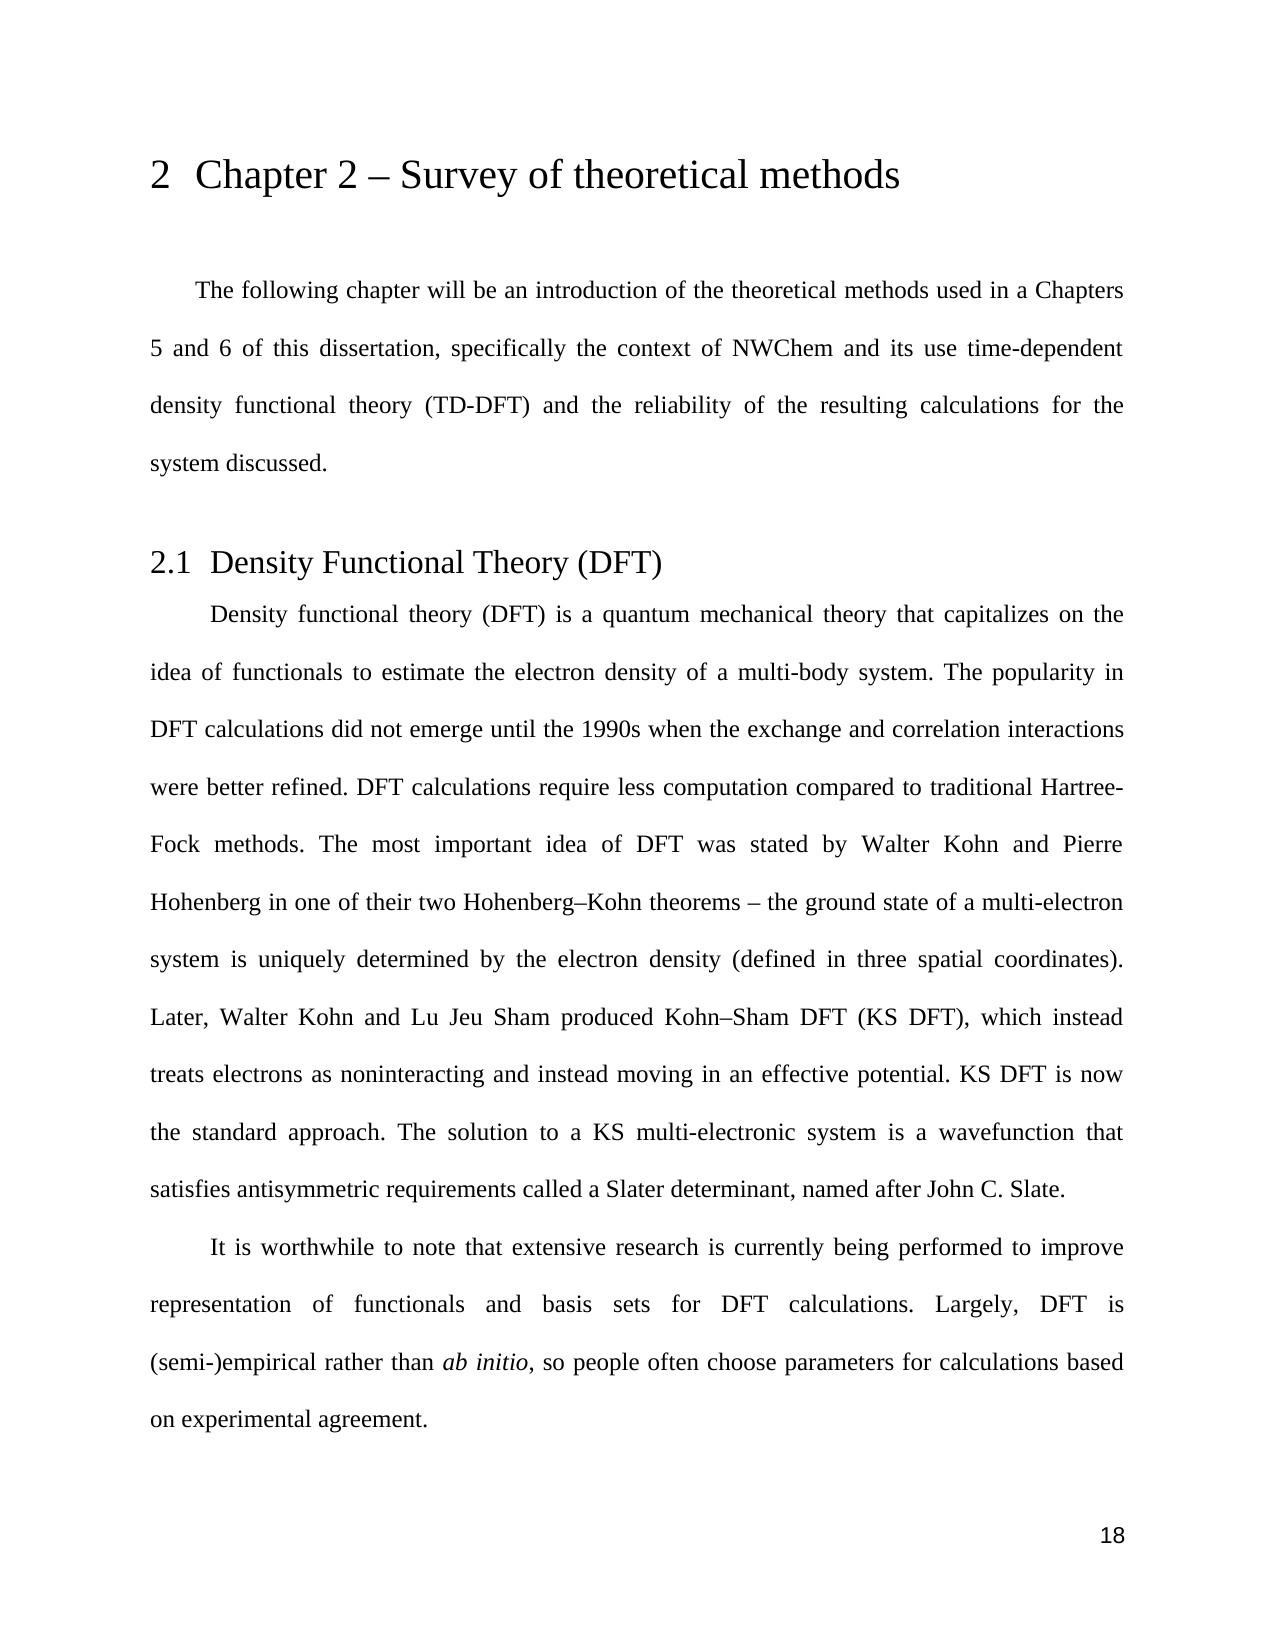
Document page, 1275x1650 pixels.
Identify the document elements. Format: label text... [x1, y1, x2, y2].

text Density functional theory (DFT) is a quantum mechanical theory that capitalizes on the idea of functionals to estimate the electron density of a multi-body system. The popularity in DFT calculations did not emerge until the 1990s when the exchange and correlation interactions were better refined. DFT calculations require less computation compared to traditional Hartree-Fock methods. The most important idea of DFT was stated by Walter Kohn and Pierre Hohenberg in one of their two Hohenberg–Kohn theorems – the ground state of a multi-electron system is uniquely determined by the electron density (defined in three spatial coordinates). Later, Walter Kohn and Lu Jeu Sham produced Kohn–Sham DFT (KS DFT), which instead treats electrons as noninteracting and instead moving in an effective potential. KS DFT is now the standard approach. The solution to a KS multi-electronic system is a wavefunction that satisfies antisymmetric requirements called a Slater determinant, named after John C. Slate. [150, 599, 1125, 1203]
list Density Functional Theory (DFT) [150, 543, 1125, 581]
text The following chapter will be an introduction of the theoretical methods used in a Chapters 5 and 6 of this dissertation, specifically the context of NWChem and its use time-dependent density functional theory (TD-DFT) and the reliability of the resulting calculations for the system discussed. [150, 275, 1125, 476]
list Chapter 2 – Survey of theoretical methods [150, 150, 1125, 198]
text It is worthwhile to note that extensive research is currently being performed to improve representation of functionals and basis sets for DFT calculations. Largely, DFT is (semi-)empirical rather than ab initio, so people often choose parameters for calculations based on experimental agreement. [150, 1232, 1125, 1433]
